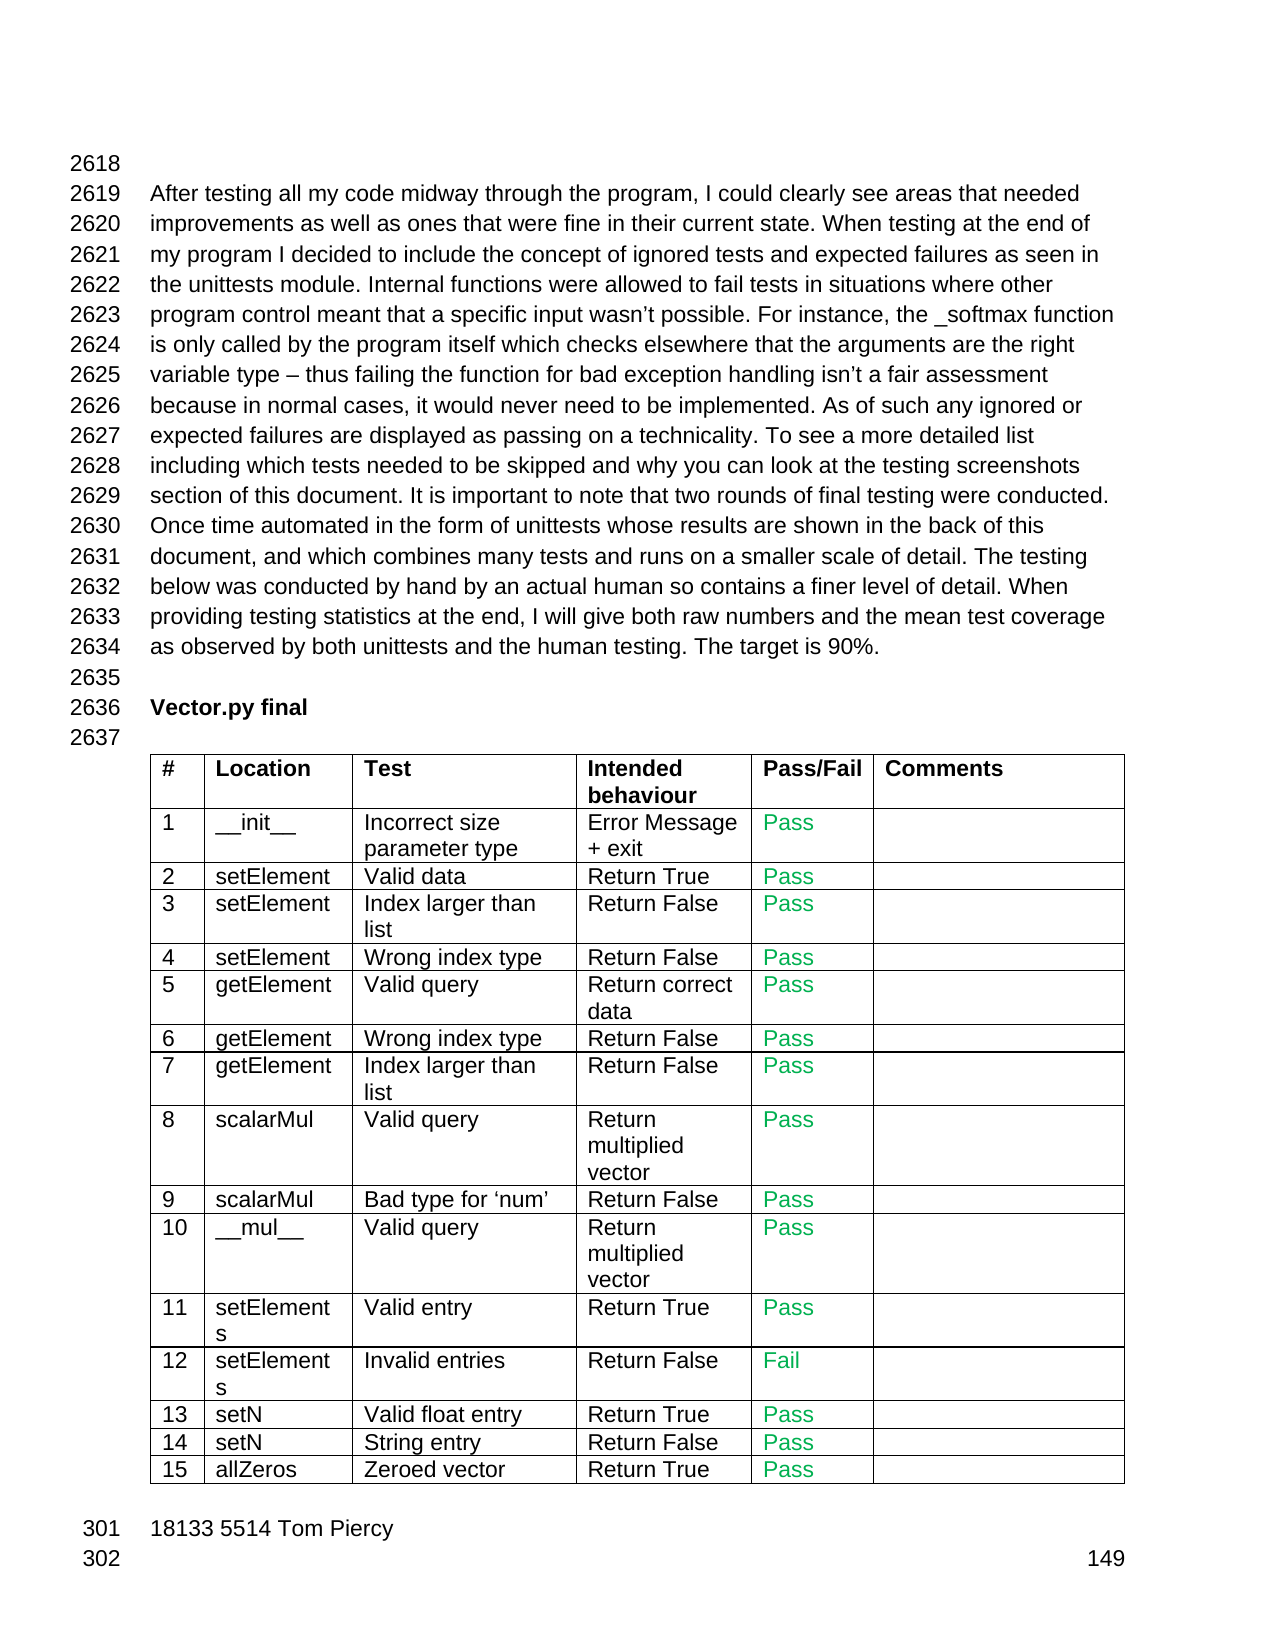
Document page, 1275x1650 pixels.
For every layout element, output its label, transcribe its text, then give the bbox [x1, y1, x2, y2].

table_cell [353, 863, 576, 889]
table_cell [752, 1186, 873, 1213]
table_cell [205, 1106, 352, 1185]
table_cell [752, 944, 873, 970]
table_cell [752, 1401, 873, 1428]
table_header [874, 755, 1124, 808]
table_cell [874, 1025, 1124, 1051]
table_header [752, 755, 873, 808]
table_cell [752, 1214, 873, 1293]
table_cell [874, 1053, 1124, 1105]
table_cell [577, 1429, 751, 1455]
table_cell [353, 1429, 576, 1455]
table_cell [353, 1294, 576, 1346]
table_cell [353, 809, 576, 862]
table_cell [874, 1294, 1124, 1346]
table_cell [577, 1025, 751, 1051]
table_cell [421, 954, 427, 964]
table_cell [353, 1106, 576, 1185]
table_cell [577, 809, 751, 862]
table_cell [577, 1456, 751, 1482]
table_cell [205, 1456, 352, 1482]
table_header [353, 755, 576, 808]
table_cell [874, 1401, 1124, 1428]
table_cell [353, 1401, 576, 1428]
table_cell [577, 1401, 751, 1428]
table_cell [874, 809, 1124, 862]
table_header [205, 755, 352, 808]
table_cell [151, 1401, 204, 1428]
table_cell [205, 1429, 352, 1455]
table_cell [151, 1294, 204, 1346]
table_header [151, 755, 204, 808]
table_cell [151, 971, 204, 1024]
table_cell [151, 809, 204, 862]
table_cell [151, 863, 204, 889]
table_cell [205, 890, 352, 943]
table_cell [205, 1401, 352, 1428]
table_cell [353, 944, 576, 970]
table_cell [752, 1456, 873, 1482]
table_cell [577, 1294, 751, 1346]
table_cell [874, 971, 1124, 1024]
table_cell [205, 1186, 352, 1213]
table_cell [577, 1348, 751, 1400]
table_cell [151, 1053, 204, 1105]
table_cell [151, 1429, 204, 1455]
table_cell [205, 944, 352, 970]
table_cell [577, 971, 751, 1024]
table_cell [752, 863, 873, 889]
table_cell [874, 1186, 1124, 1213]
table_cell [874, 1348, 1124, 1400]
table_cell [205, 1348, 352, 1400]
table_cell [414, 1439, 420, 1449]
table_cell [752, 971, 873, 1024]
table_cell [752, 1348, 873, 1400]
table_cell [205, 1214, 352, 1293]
text Vector.py final [150, 694, 1125, 720]
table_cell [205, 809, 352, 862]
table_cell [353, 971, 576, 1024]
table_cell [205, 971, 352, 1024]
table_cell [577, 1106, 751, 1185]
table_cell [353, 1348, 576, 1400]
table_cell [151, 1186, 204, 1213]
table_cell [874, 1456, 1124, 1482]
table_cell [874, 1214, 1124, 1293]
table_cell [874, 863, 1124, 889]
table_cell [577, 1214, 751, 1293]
text After testing all my code midway through the program, I could clearly see areas that needed improvements as well as ones that were fine in their current state. When testing at the end of my program I decided to include the concept of ignored tests and expected failures as seen in the unittests module. Internal functions were allowed to fail tests in situations where other program control meant that a specific input wasn’t possible. For instance, the _softmax function is only called by the program itself which checks elsewhere that the arguments are the right variable type – thus failing the function for bad exception handling isn’t a fair assessment because in normal cases, it would never need to be implemented. As of such any ignored or expected failures are displayed as passing on a technicality. To see a more detailed list including which tests needed to be skipped and why you can look at the testing screenshots section of this document. It is important to note that two rounds of final testing were conducted. Once time automated in the form of unittests whose results are shown in the back of this document, and which combines many tests and runs on a smaller scale of detail. The testing below was conducted by hand by an actual human so contains a finer level of detail. When providing testing statistics at the end, I will give both raw numbers and the mean test coverage as observed by both unittests and the human testing. The target is 90%. [150, 180, 1125, 660]
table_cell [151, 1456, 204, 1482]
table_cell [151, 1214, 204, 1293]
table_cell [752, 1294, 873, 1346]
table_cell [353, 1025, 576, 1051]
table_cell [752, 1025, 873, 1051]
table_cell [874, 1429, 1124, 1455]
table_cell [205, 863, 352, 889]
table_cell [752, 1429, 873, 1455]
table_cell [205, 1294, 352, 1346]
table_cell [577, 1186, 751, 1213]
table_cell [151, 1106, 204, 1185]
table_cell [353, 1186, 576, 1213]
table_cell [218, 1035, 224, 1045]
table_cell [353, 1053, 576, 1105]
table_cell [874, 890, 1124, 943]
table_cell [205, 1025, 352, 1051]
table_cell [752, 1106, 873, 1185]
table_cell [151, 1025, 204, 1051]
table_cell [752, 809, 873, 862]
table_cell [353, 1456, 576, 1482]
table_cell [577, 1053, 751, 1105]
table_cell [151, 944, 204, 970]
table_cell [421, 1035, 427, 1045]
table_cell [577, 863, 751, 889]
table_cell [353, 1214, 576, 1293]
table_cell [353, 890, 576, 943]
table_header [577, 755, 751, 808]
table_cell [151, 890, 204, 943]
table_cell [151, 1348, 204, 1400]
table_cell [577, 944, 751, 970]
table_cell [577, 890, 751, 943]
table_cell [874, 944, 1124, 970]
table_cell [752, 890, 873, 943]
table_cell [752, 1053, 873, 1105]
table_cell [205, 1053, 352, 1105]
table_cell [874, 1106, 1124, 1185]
